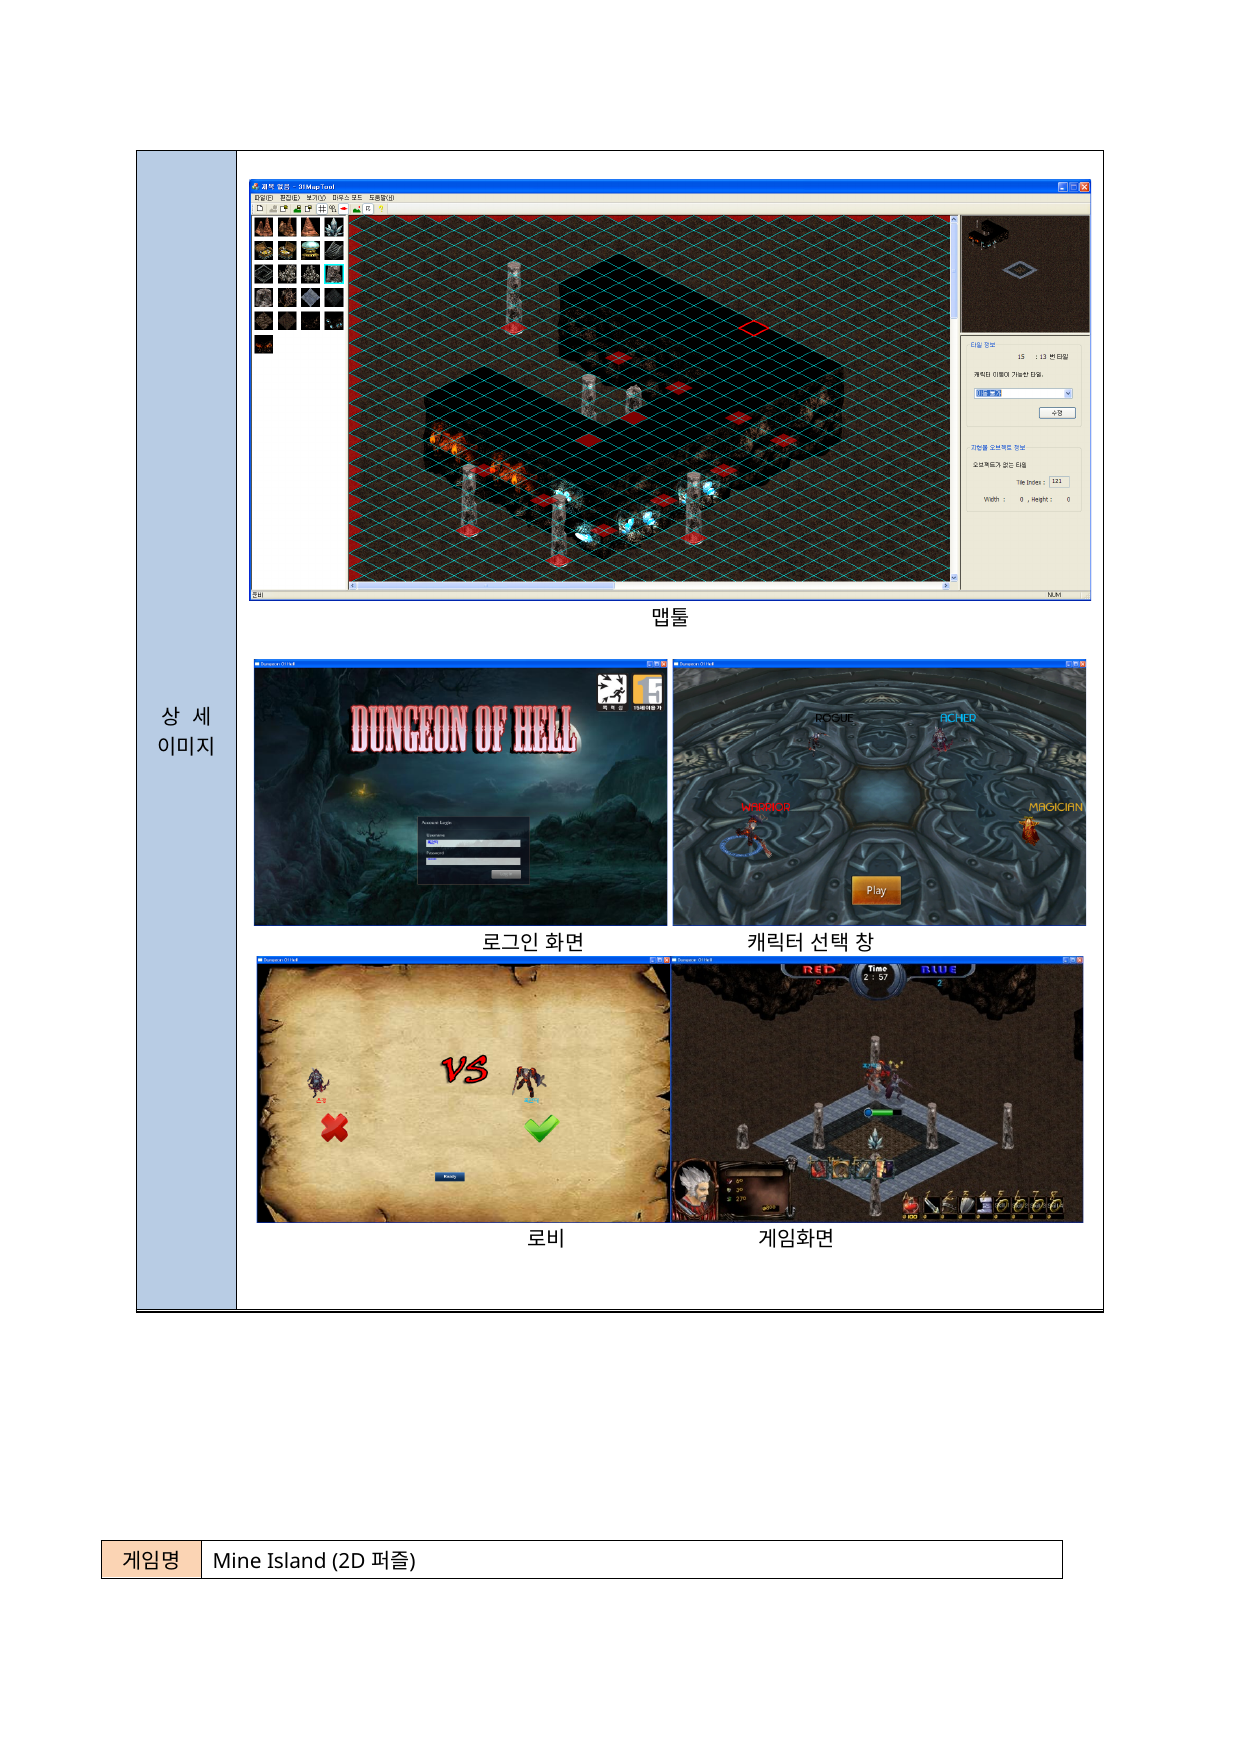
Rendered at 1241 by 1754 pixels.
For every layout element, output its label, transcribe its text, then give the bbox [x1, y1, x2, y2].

picture [249, 179, 1092, 601]
table_cell 맵툴 로그인 화면 캐릭터 선택 창 로비 게임화면 [237, 151, 1103, 1309]
table_header 게임명 [102, 1541, 201, 1577]
picture [256, 956, 1084, 1223]
table_cell 상 세 이미지 [137, 151, 236, 1309]
picture [672, 659, 1087, 926]
table_header Mine Island (2D 퍼즐) [202, 1541, 1062, 1577]
picture [253, 659, 668, 926]
